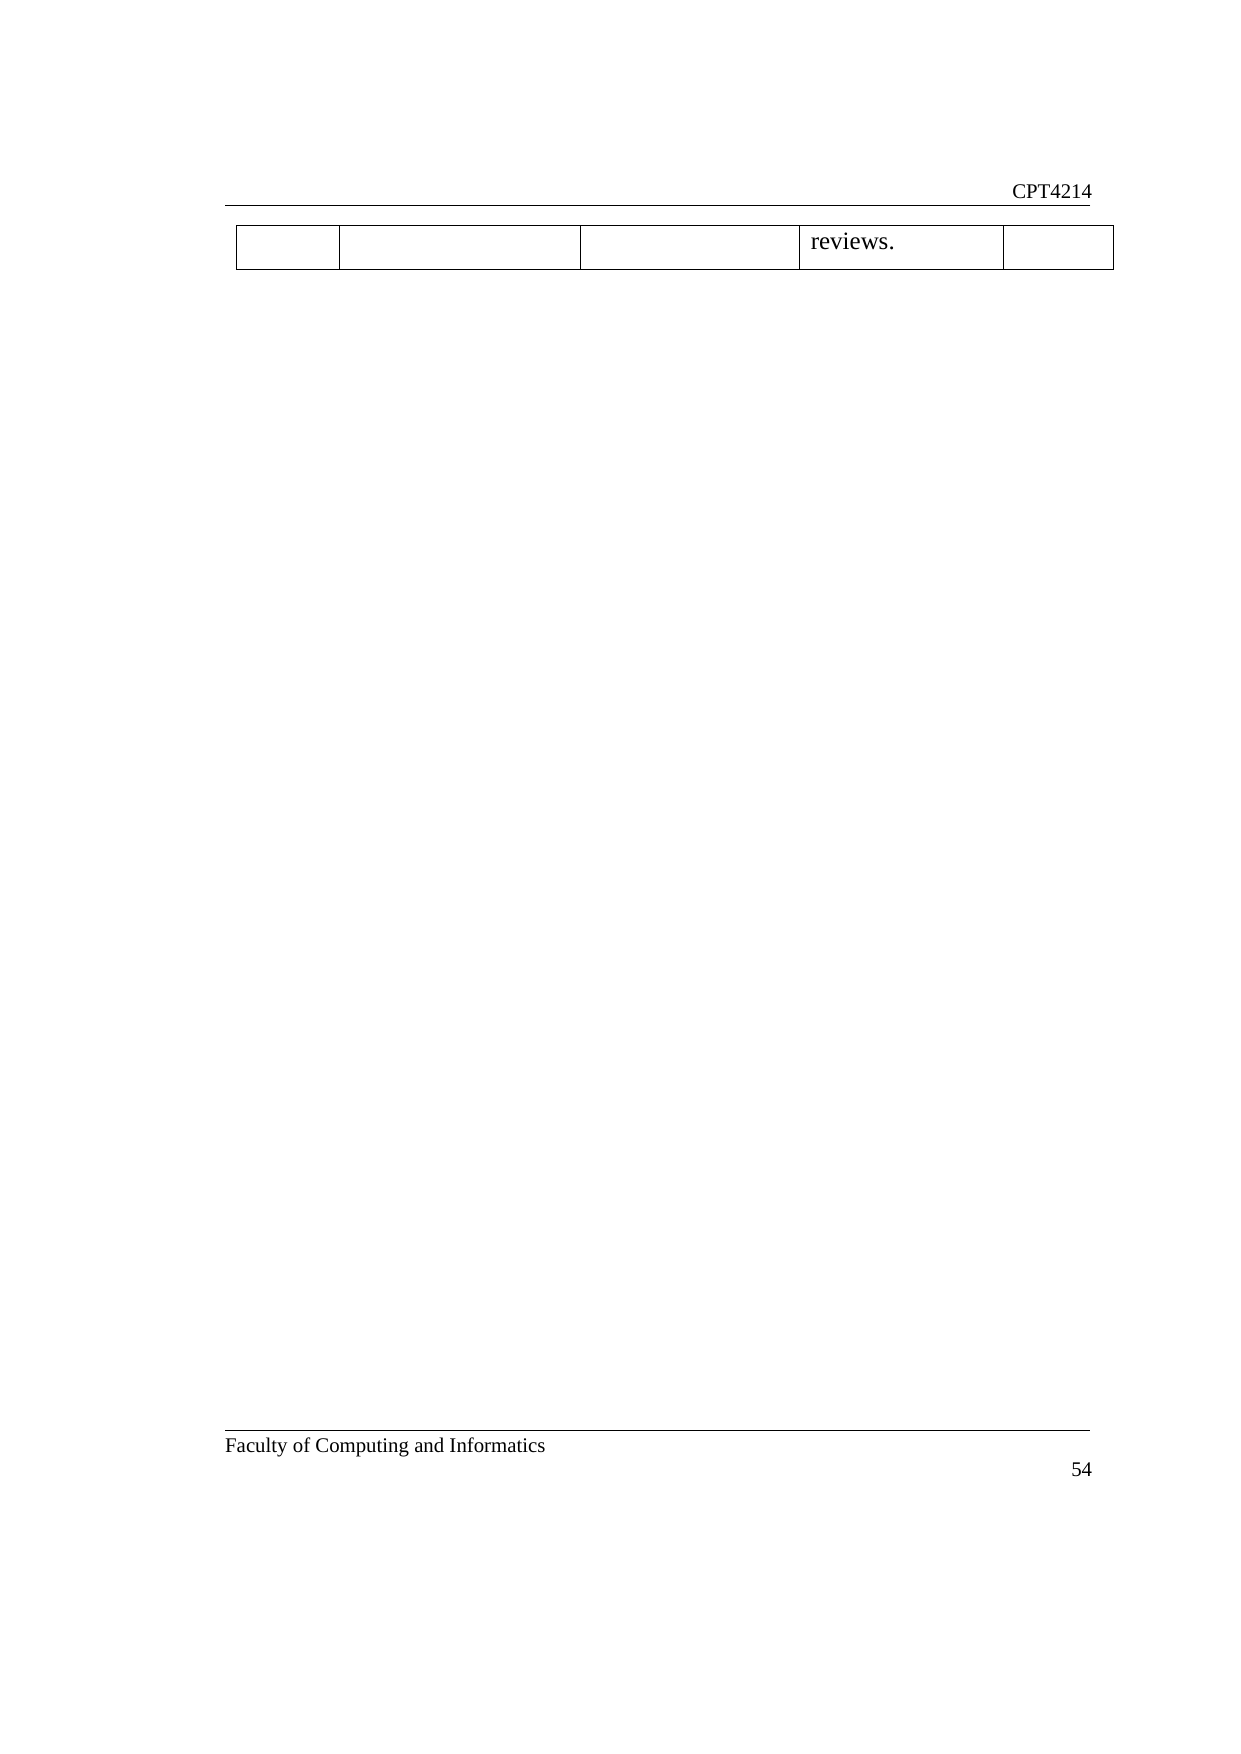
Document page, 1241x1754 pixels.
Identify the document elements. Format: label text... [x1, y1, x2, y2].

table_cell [340, 226, 580, 269]
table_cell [581, 226, 799, 269]
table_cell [800, 226, 1003, 269]
table_cell 10. [237, 226, 339, 269]
table_cell Pass [1004, 226, 1113, 269]
